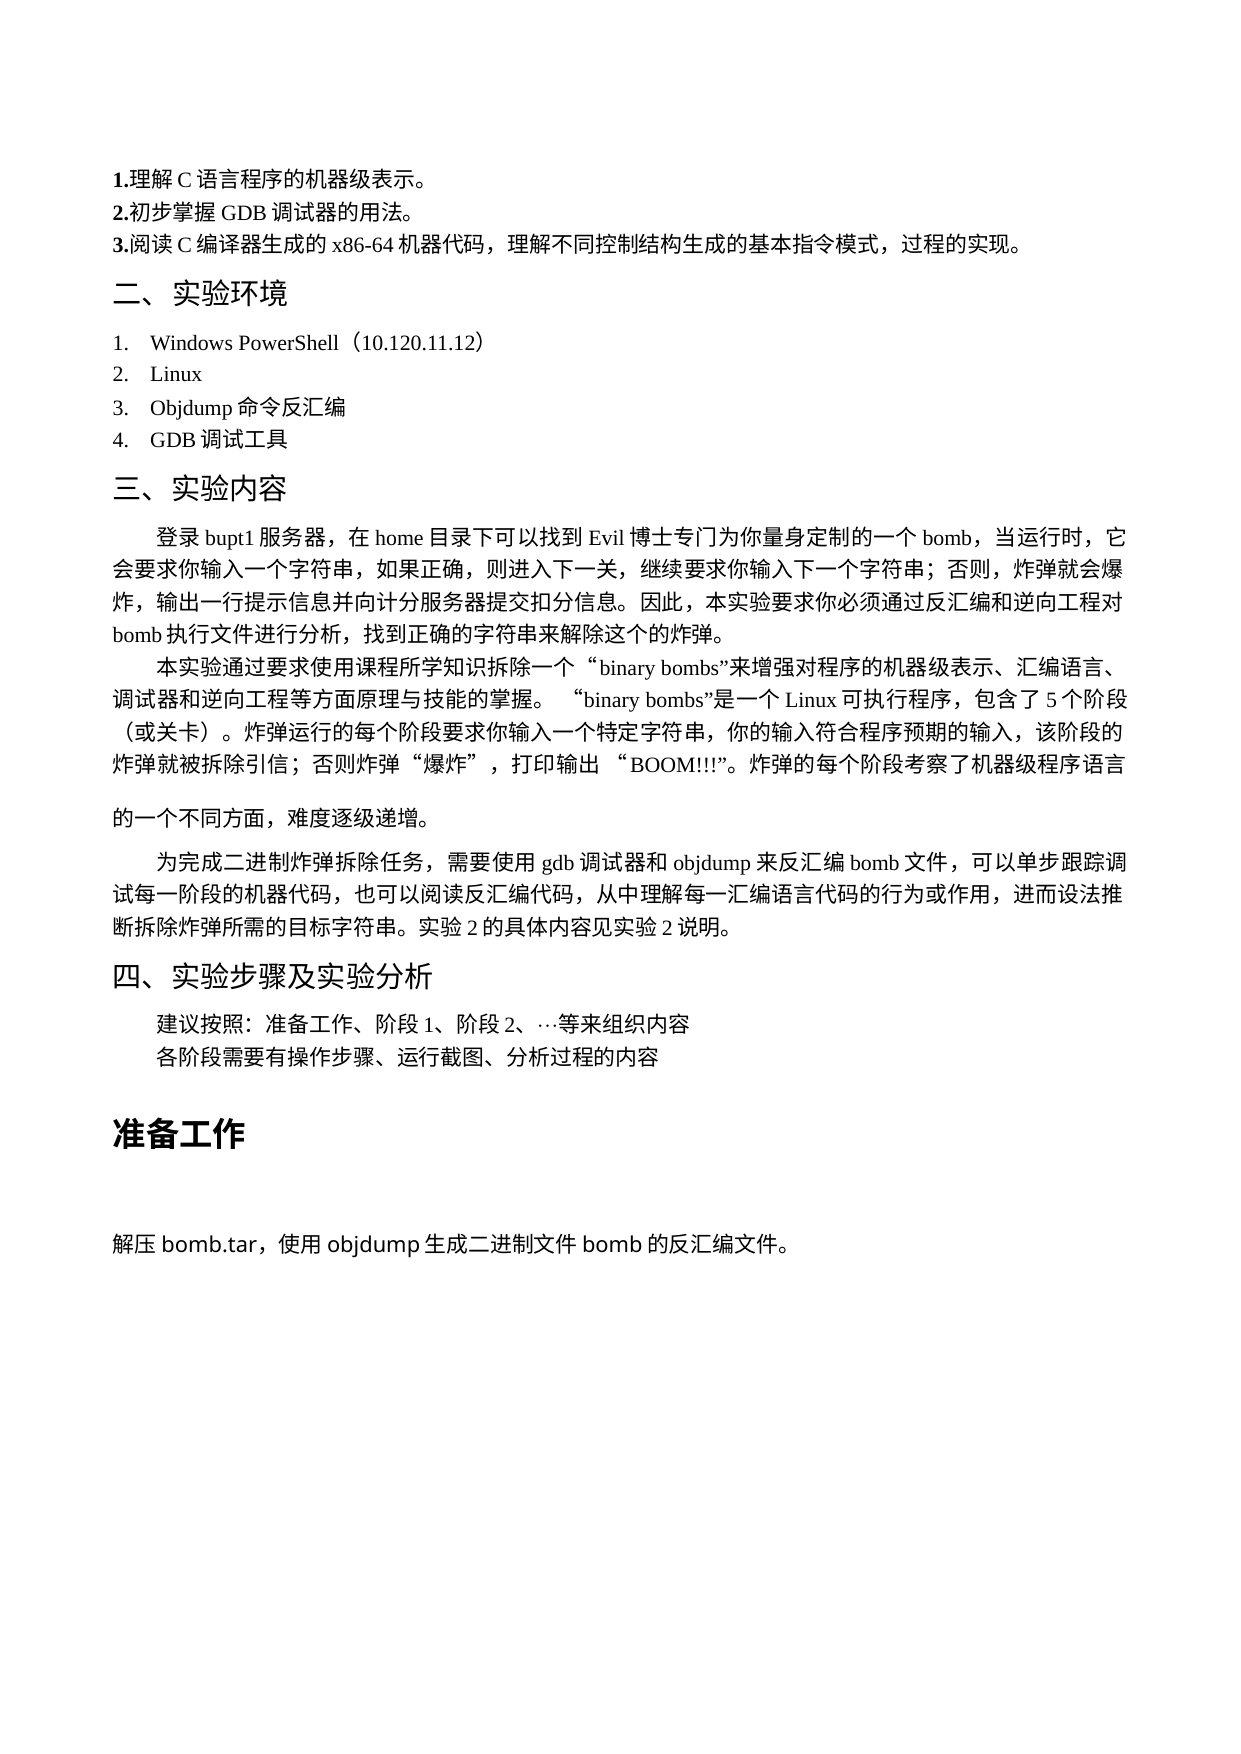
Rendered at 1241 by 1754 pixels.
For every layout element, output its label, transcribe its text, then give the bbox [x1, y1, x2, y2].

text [112, 162, 1128, 259]
text 各阶段需要有操作步骤、运行截图、分析过程的内容 [112, 1039, 1128, 1072]
text 本实验通过要求使用课程所学知识拆除一个“binary bombs”来增强对程序的机器级表示、汇编语言、调试器和逆向工程等方面原理与技能的掌握。 “binary bombs”是一个Linux可执行程序，包含了5个阶段（或关卡）。炸弹运行的每个阶段要求你输入一个特定字符串，你的输入符合程序预期的输入，该阶段的炸弹就被拆除引信；否则炸弹“爆炸”，打印输出 “BOOM!!!”。炸弹的每个阶段考察了机器级程序语言的一个不同方面，难度逐级递增。 [112, 649, 1128, 844]
list Objdump命令反汇编 [112, 389, 1128, 422]
text 登录bupt1服务器，在home目录下可以找到Evil博士专门为你量身定制的一个bomb，当运行时，它会要求你输入一个字符串，如果正确，则进入下一关，继续要求你输入下一个字符串；否则，炸弹就会爆炸，输出一行提示信息并向计分服务器提交扣分信息。因此，本实验要求你必须通过反汇编和逆向工程对bomb执行文件进行分析，找到正确的字符串来解除这个的炸弹。 [112, 519, 1128, 649]
text 为完成二进制炸弹拆除任务，需要使用gdb调试器和objdump来反汇编bomb文件，可以单步跟踪调试每一阶段的机器代码，也可以阅读反汇编代码，从中理解每一汇编语言代码的行为或作用，进而设法推断拆除炸弹所需的目标字符串。实验2的具体内容见实验2说明。 [112, 844, 1128, 942]
list 实验环境 [112, 259, 1128, 324]
subtitle 准备工作 [112, 1099, 1128, 1164]
text 三、实验内容 [112, 454, 1128, 519]
list Windows PowerShell（10.120.11.12） [112, 324, 1128, 357]
text 解压 bomb.tar，使用objdump生成二进制文件bomb的反汇编文件。 [112, 1226, 1128, 1259]
list GDB调试工具 [112, 422, 1128, 454]
text 四、实验步骤及实验分析 [112, 942, 1128, 1007]
text 建议按照：准备工作、阶段1、阶段2、等来组织内容 [112, 1007, 1128, 1039]
list Linux [112, 357, 1128, 389]
